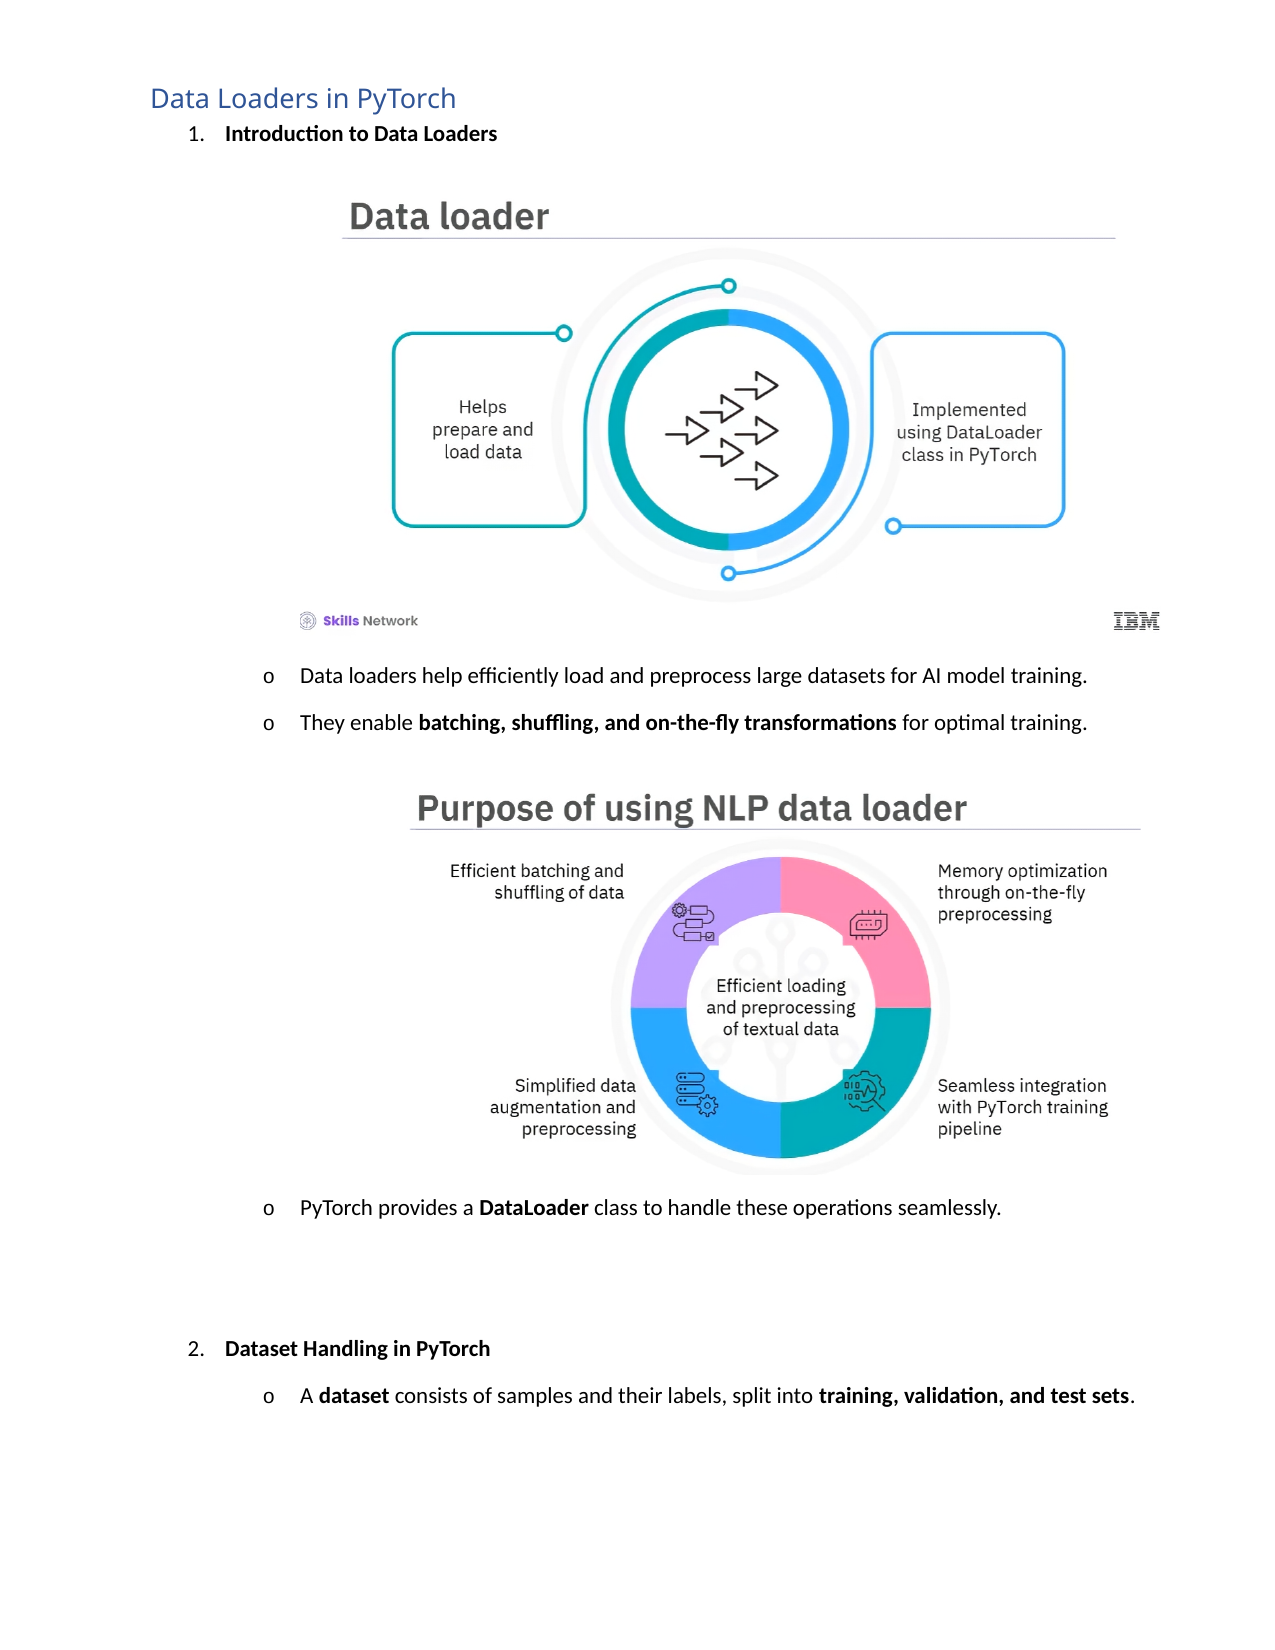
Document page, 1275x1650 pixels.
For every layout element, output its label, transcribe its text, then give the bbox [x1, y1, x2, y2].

list Dataset Handling in PyTorch [187, 1334, 1200, 1362]
picture [375, 755, 1141, 1175]
list Data loaders help efficiently load and preprocess large datasets for AI model training. [262, 661, 1200, 689]
list A dataset consists of samples and their labels, split into training, validation, and test sets. [262, 1381, 1200, 1410]
list Introduction to Data Loaders [187, 119, 1200, 147]
picture [300, 165, 1162, 642]
subtitle Data Loaders in PyTorch [150, 79, 1200, 116]
list PyTorch provides a DataLoader class to handle these operations seamlessly. [262, 1193, 1200, 1222]
list They enable batching, shuffling, and on-the-fly transformations for optimal training. [262, 708, 1200, 737]
